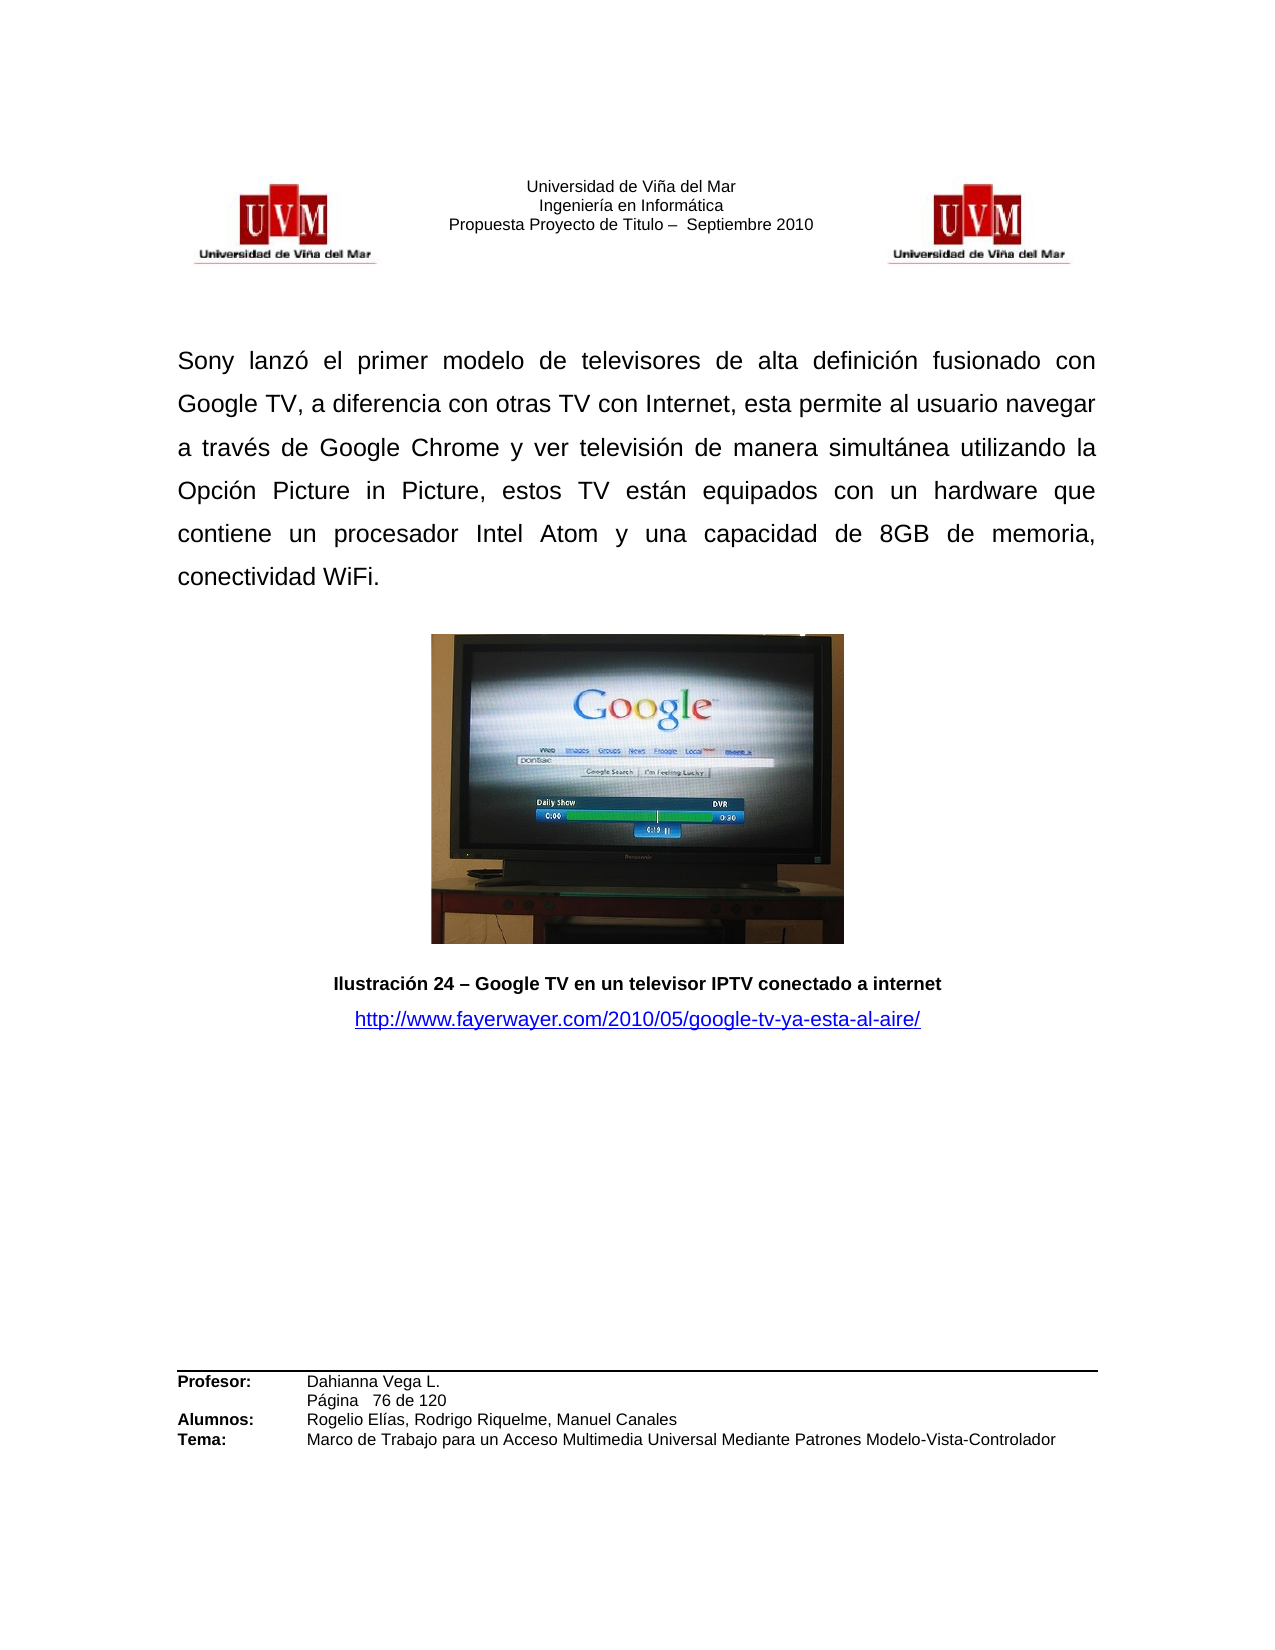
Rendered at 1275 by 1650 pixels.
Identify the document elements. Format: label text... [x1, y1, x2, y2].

subtitle http://www.fayerwayer.com/2010/05/google-tv-ya-esta-al-aire/ [177, 1007, 1098, 1031]
text Sony lanzó el primer modelo de televisores de alta definición fusionado con Google TV, a diferencia con otras TV con Internet, esta permite al usuario navegar a través de Google Chrome y ver televisión de manera simultánea utilizando la Opción Picture in Picture, estos TV están equipados con un hardware que contiene un procesador Intel Atom y una capacidad de 8GB de memoria, conectividad WiFi. [177, 346, 1098, 591]
text Ilustración 24 – Google TV en un televisor IPTV conectado a internet [177, 973, 1098, 994]
picture [177, 176, 390, 267]
picture [871, 176, 1084, 267]
picture [431, 634, 844, 944]
